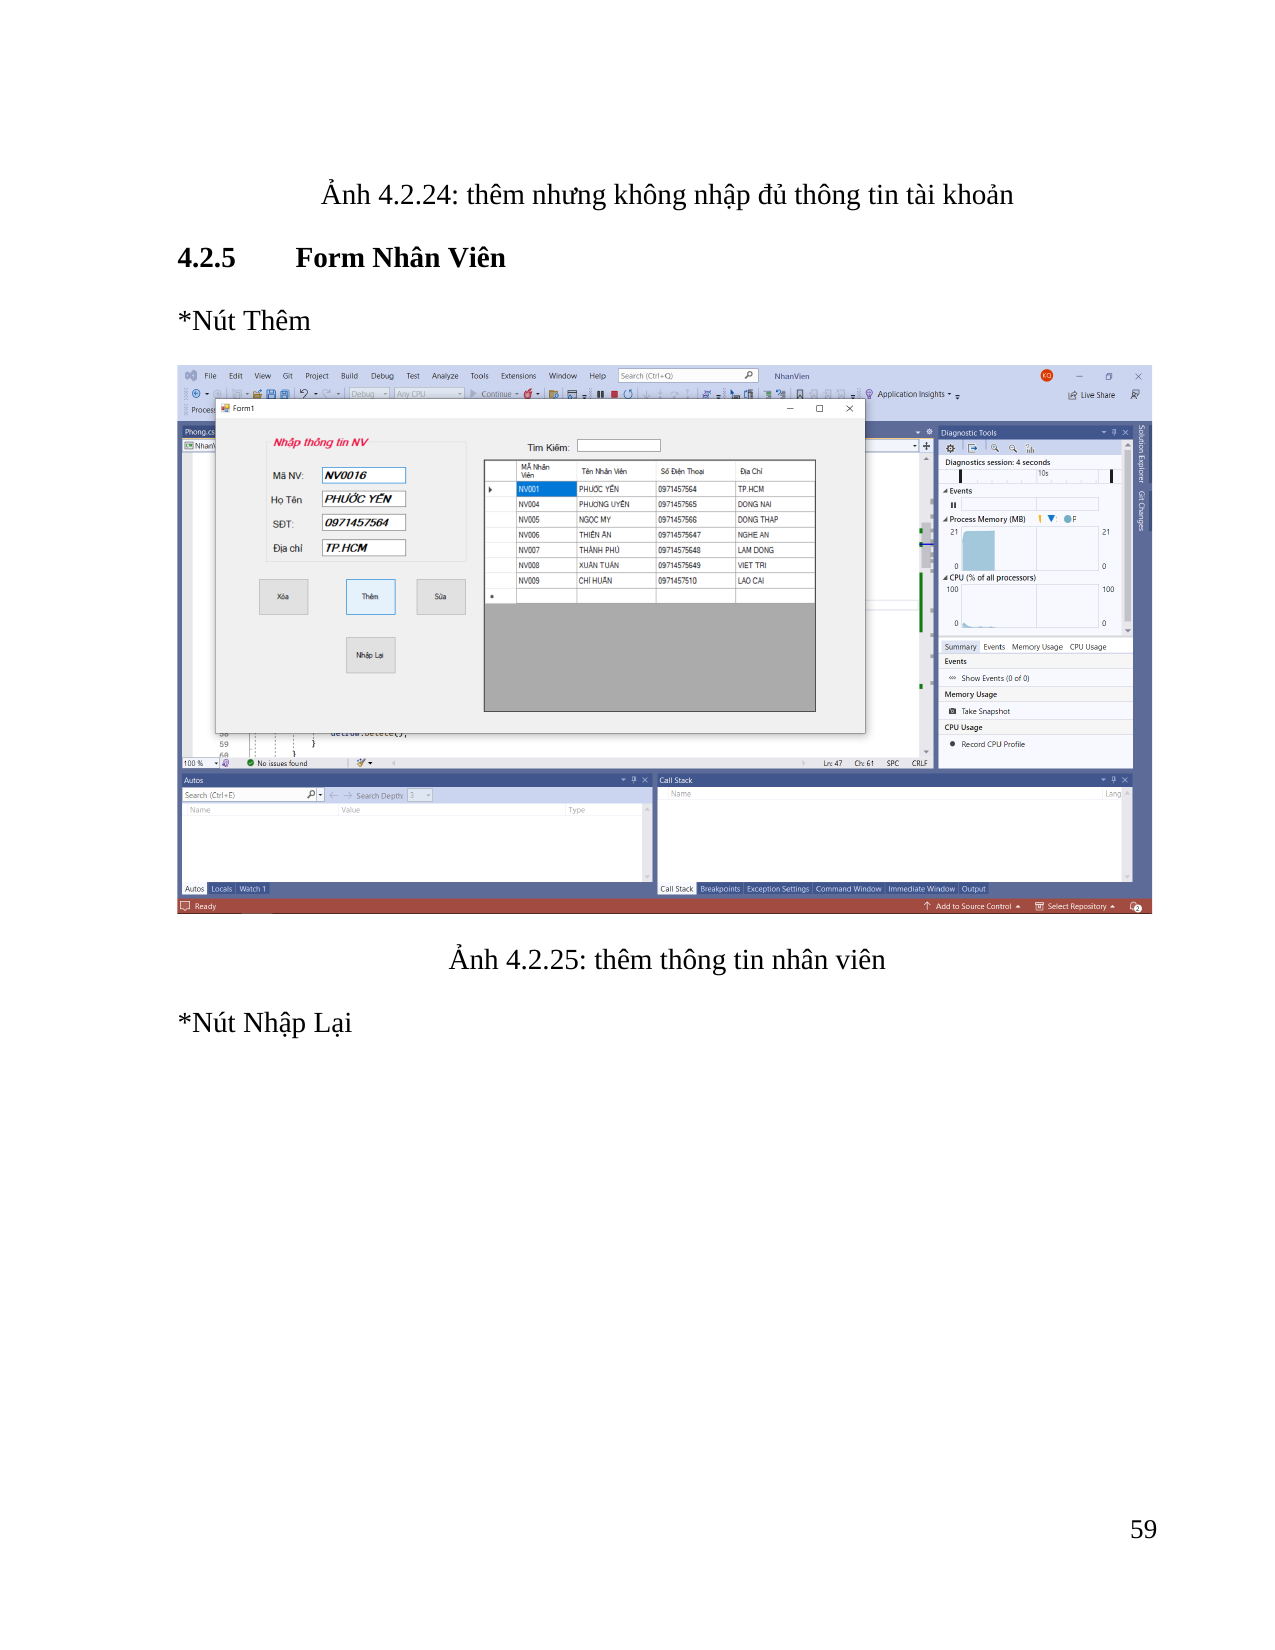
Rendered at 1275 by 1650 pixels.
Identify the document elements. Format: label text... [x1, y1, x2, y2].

text Ảnh 4.2.25: thêm thông tin nhân viên [177, 942, 1157, 976]
text 4.2.5 Form Nhân Viên [177, 240, 1157, 273]
text *Nút Nhập Lại [177, 1005, 1157, 1038]
text *Nút Thêm [177, 303, 1157, 336]
picture [177, 365, 1153, 914]
text Ảnh 4.2.24: thêm nhưng không nhập đủ thông tin tài khoản [177, 177, 1157, 211]
